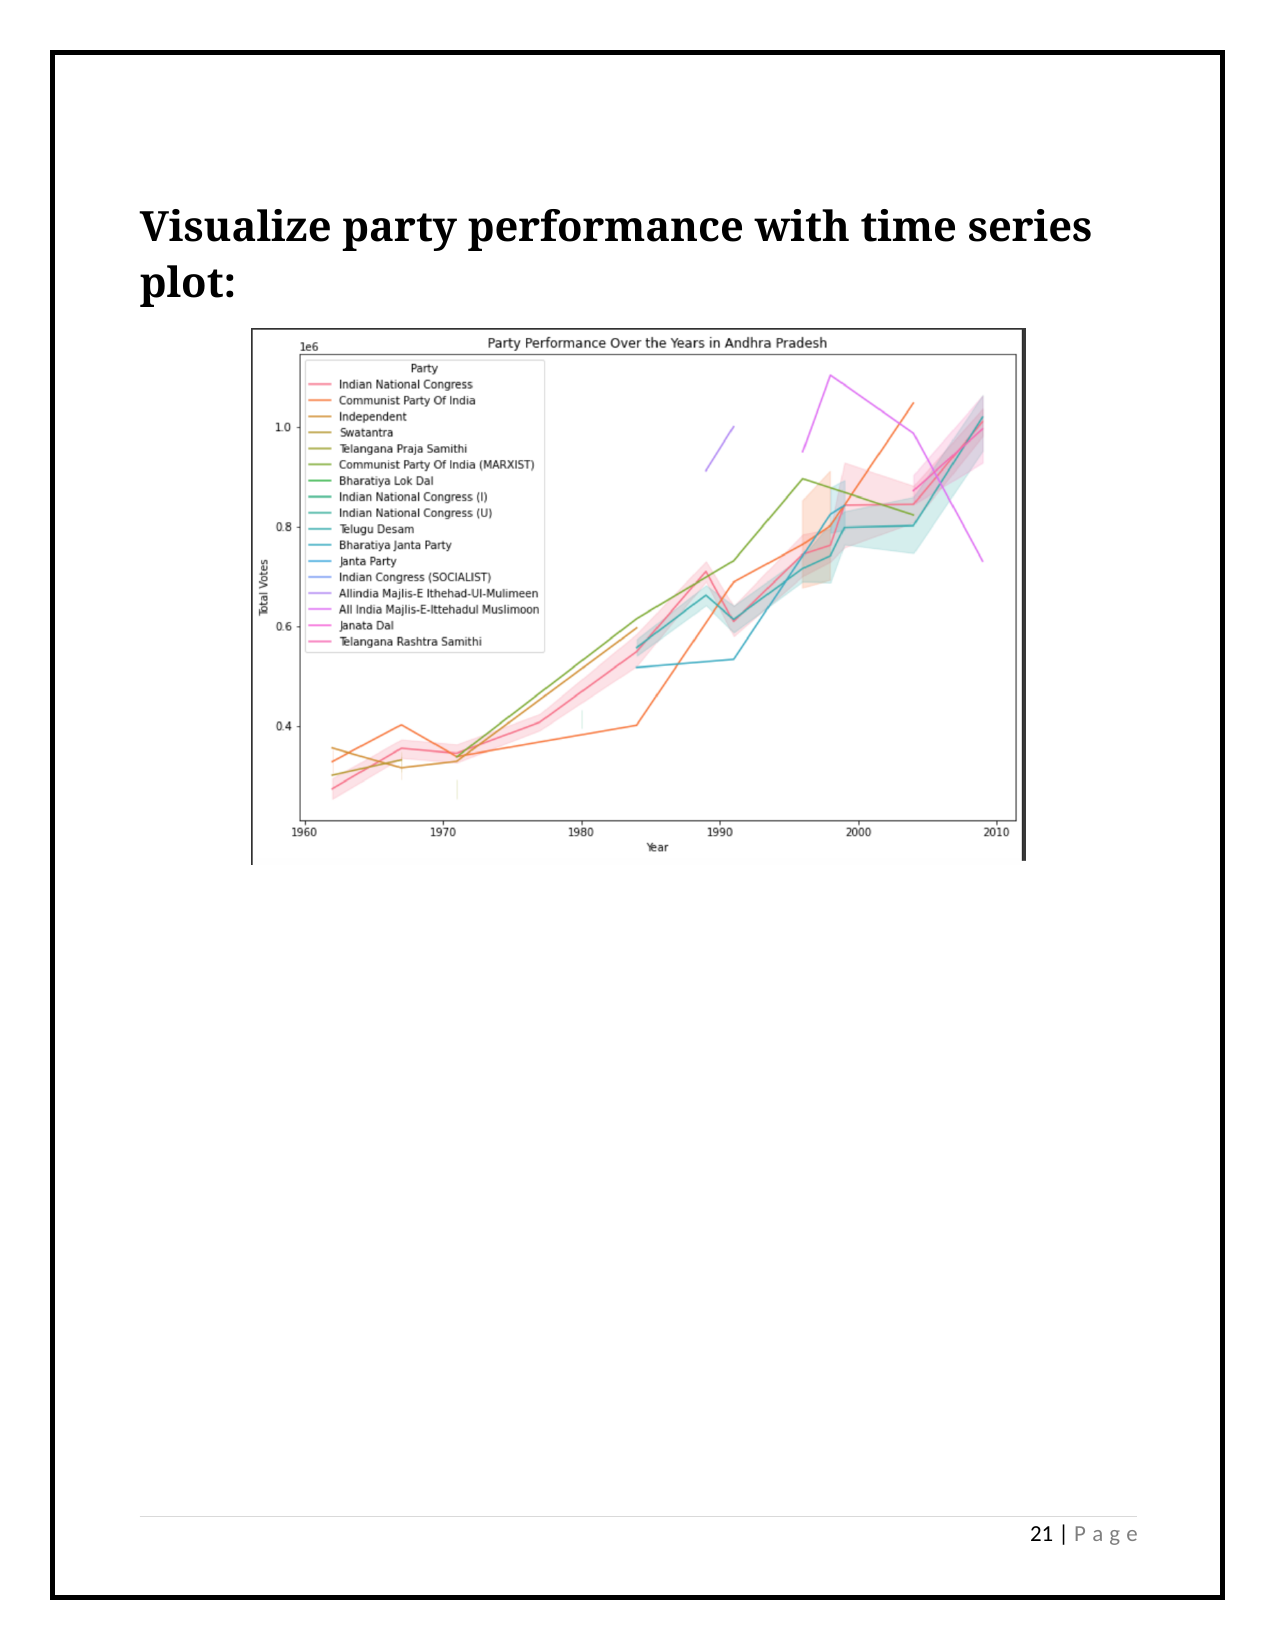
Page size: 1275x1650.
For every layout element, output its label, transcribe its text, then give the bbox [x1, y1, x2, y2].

picture [251, 328, 1026, 865]
text Visualize party performance with time series plot: [139, 196, 1137, 310]
